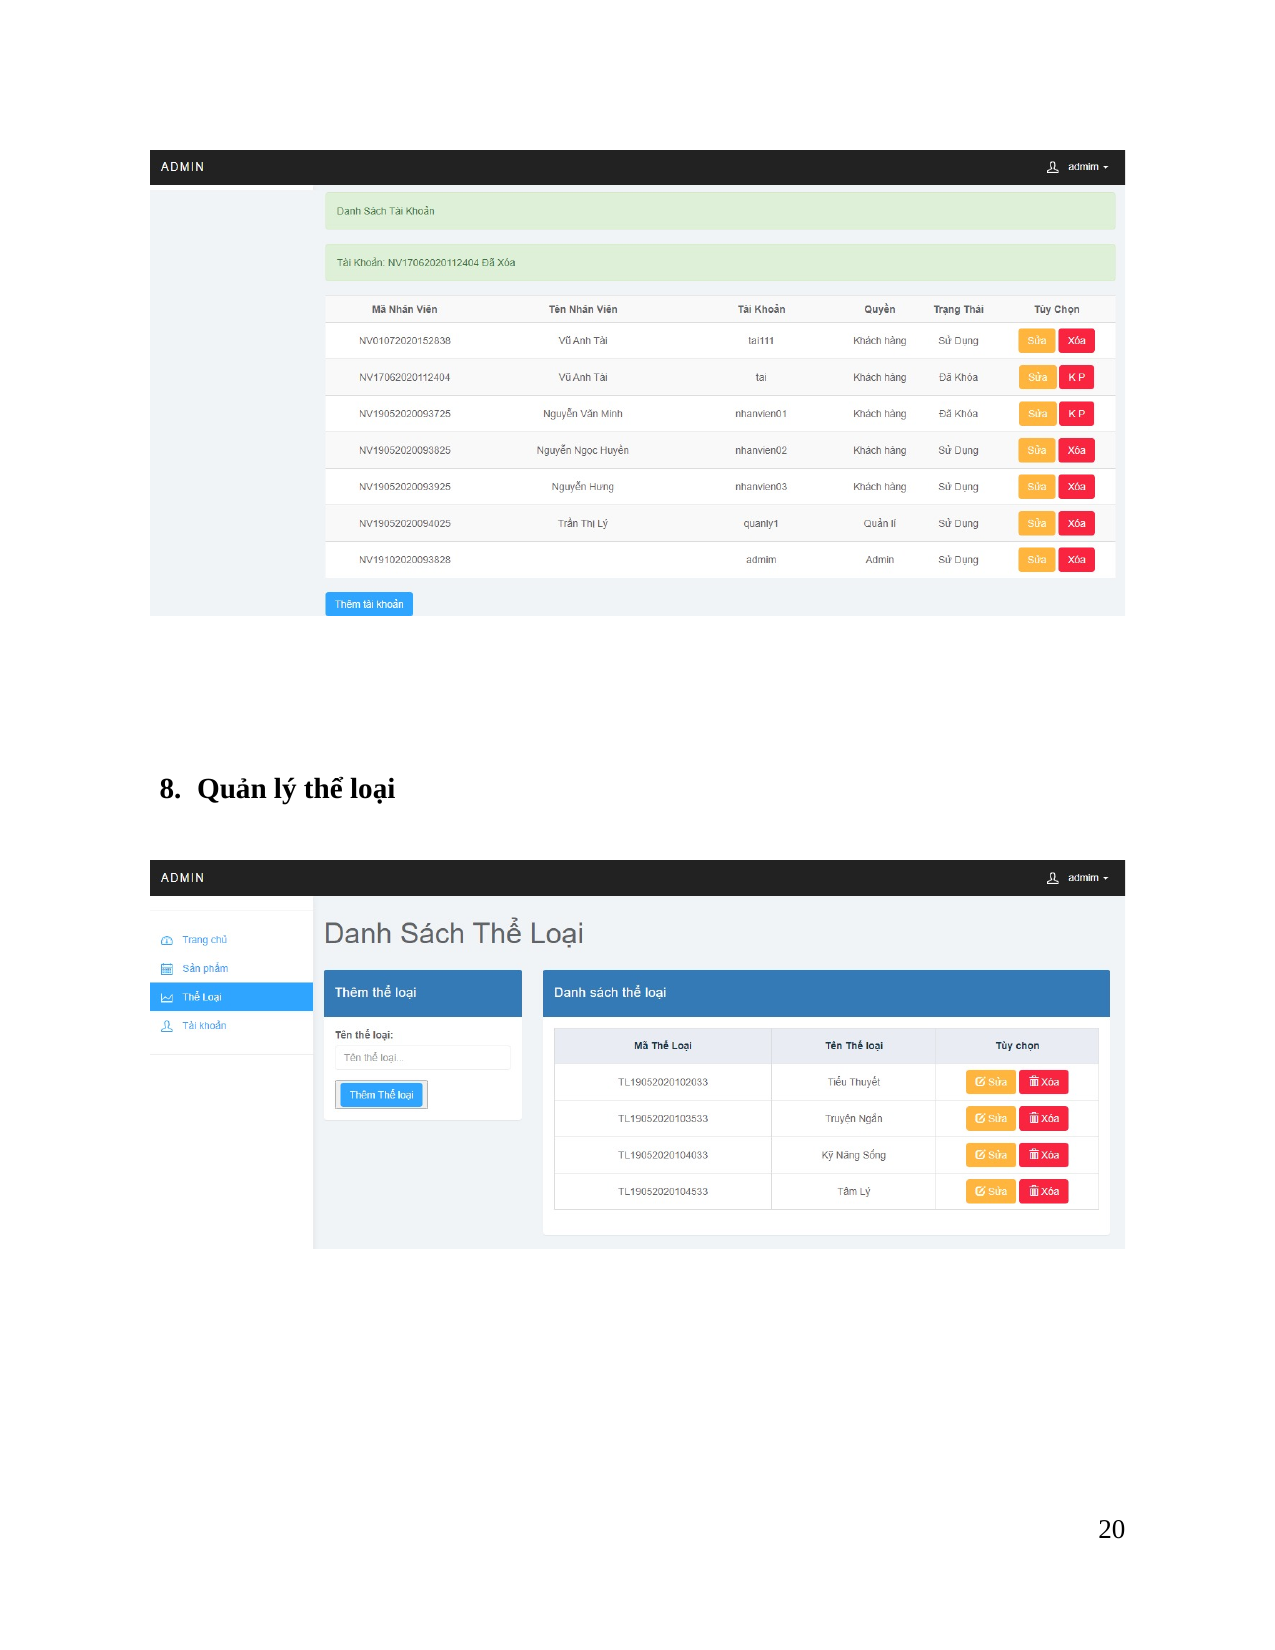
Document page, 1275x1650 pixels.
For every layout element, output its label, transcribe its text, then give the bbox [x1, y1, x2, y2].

picture [150, 150, 1125, 616]
picture [150, 860, 1125, 1249]
list Quản lý thể loại [159, 771, 1125, 805]
